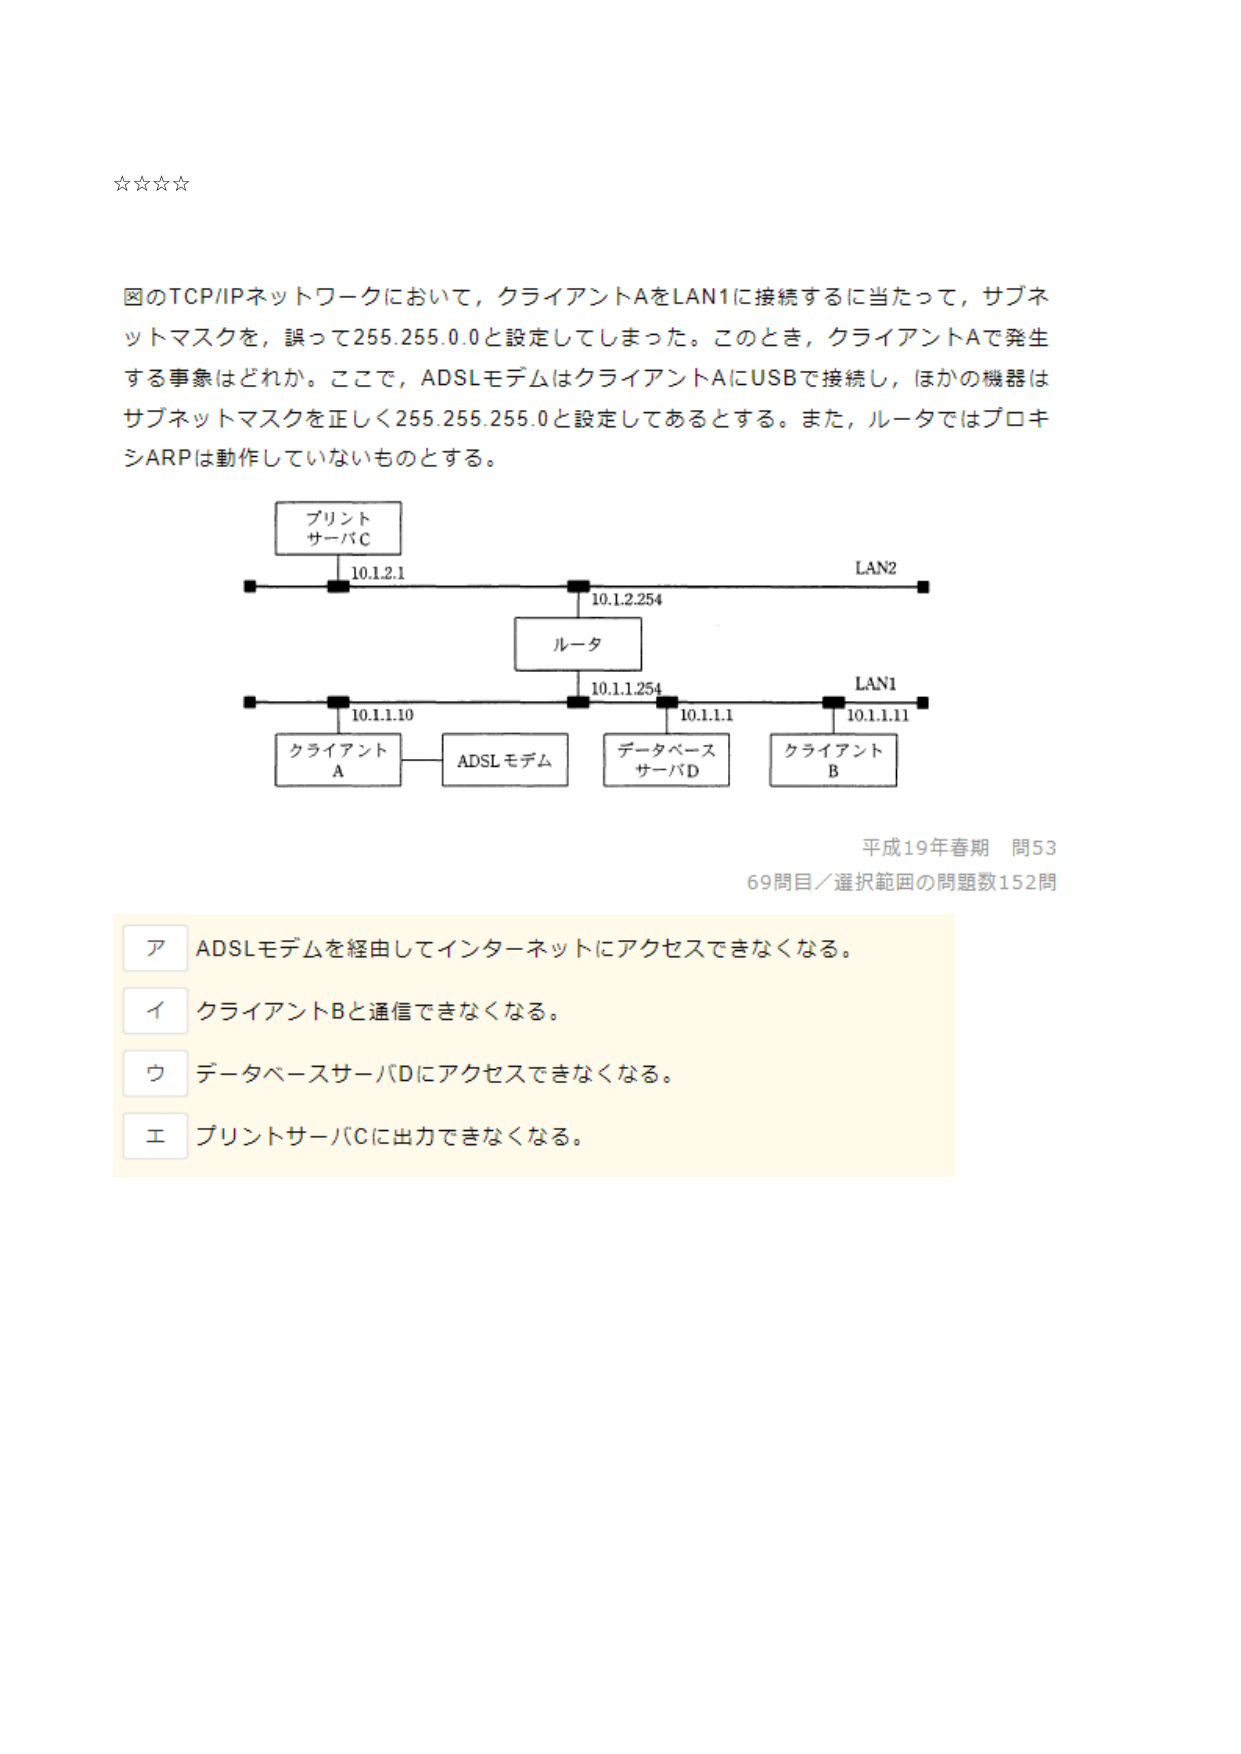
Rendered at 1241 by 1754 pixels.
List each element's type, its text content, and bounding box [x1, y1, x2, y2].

picture [112, 914, 955, 1177]
text ☆☆☆☆ [112, 164, 1128, 202]
picture [112, 277, 1065, 902]
